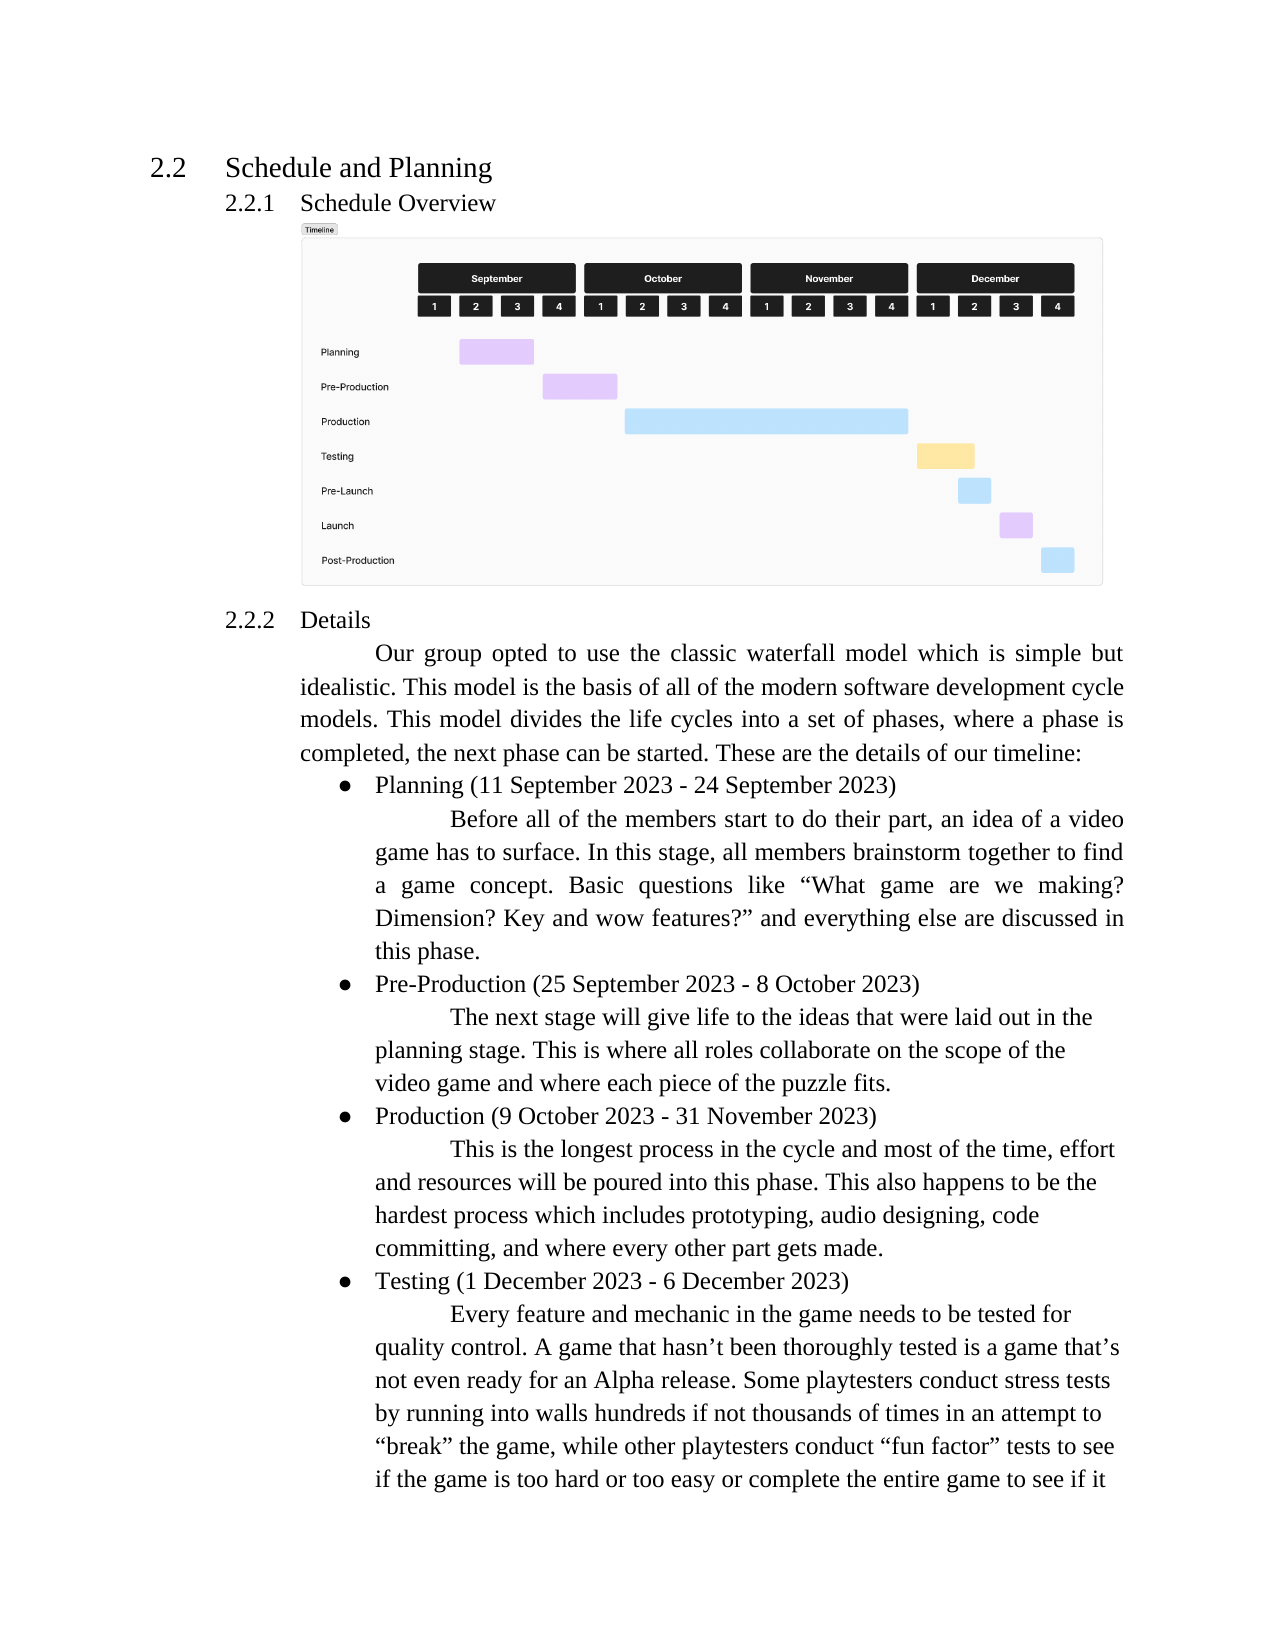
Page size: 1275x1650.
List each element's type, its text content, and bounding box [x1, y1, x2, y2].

text This is the longest process in the cycle and most of the time, effort [375, 1134, 1125, 1163]
subtitle 2.2.1 Schedule Overview [225, 188, 1125, 217]
text by running into walls hundreds if not thousands of times in an attempt to [375, 1398, 1125, 1427]
subtitle 2.2 Schedule and Planning [150, 150, 1125, 183]
text not even ready for an Alpha release. Some playtesters conduct stress tests [375, 1365, 1125, 1394]
text hardest process which includes prototyping, audio designing, code [375, 1200, 1125, 1229]
text “break” the game, while other playtesters conduct “fun factor” tests to see [375, 1431, 1125, 1460]
text Our group opted to use the classic waterfall model which is simple but idealistic. This model is the basis of all of the modern software development cycle models. This model divides the life cycles into a set of phases, where a phase is completed, the next phase can be started. These are the details of our timeline: [300, 638, 1125, 766]
subtitle 2.2.2 Details [225, 606, 1125, 634]
text Every feature and mechanic in the game needs to be tested for [375, 1299, 1125, 1328]
text if the game is too hard or too easy or complete the entire game to see if it [375, 1464, 1125, 1493]
text Before all of the members start to do their part, an idea of a video game has to surface. In this stage, all members brainstorm together to find a game concept. Basic questions like “What game are we making? Dimension? Key and wow features?” and everything else are discussed in this phase. [375, 804, 1125, 964]
text quality control. A game that hasn’t been thoroughly tested is a game that’s [375, 1332, 1125, 1361]
text committing, and where every other part gets made. [375, 1233, 1125, 1262]
text and resources will be poured into this phase. This also happens to be the [375, 1167, 1125, 1196]
text The next stage will give life to the ideas that were laid out in the [375, 1002, 1125, 1031]
text video game and where each piece of the puzzle fits. [375, 1068, 1125, 1097]
list Production (9 October 2023 - 31 November 2023) [337, 1101, 1125, 1129]
picture [300, 221, 1119, 602]
list Pre-Production (25 September 2023 - 8 October 2023) [337, 969, 1125, 997]
list Testing (1 December 2023 - 6 December 2023) [337, 1266, 1125, 1295]
text planning stage. This is where all roles collaborate on the scope of the [375, 1035, 1125, 1063]
list Planning (11 September 2023 - 24 September 2023) [337, 771, 1125, 799]
